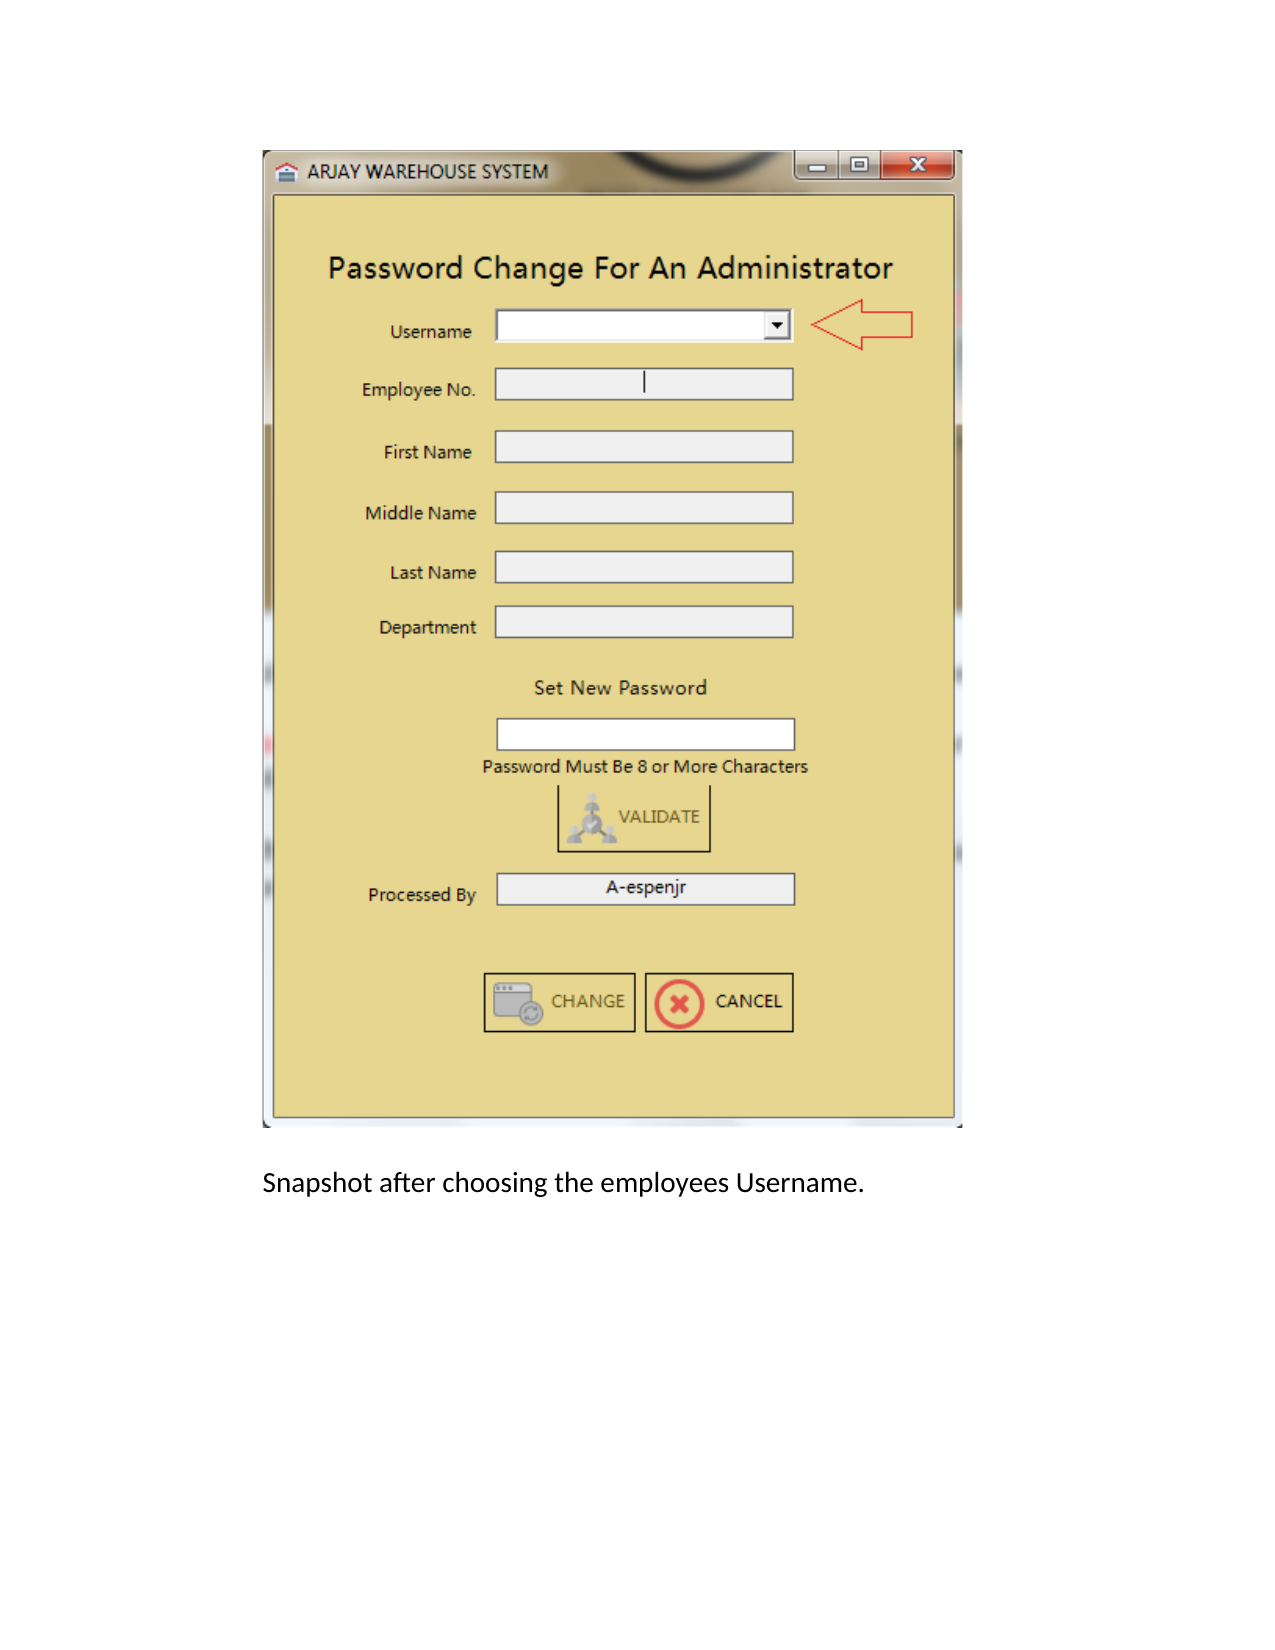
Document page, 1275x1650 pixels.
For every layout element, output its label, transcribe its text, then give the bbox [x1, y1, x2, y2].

text Snapshot after choosing the employees Username. [262, 1164, 1125, 1199]
picture [262, 150, 963, 1128]
